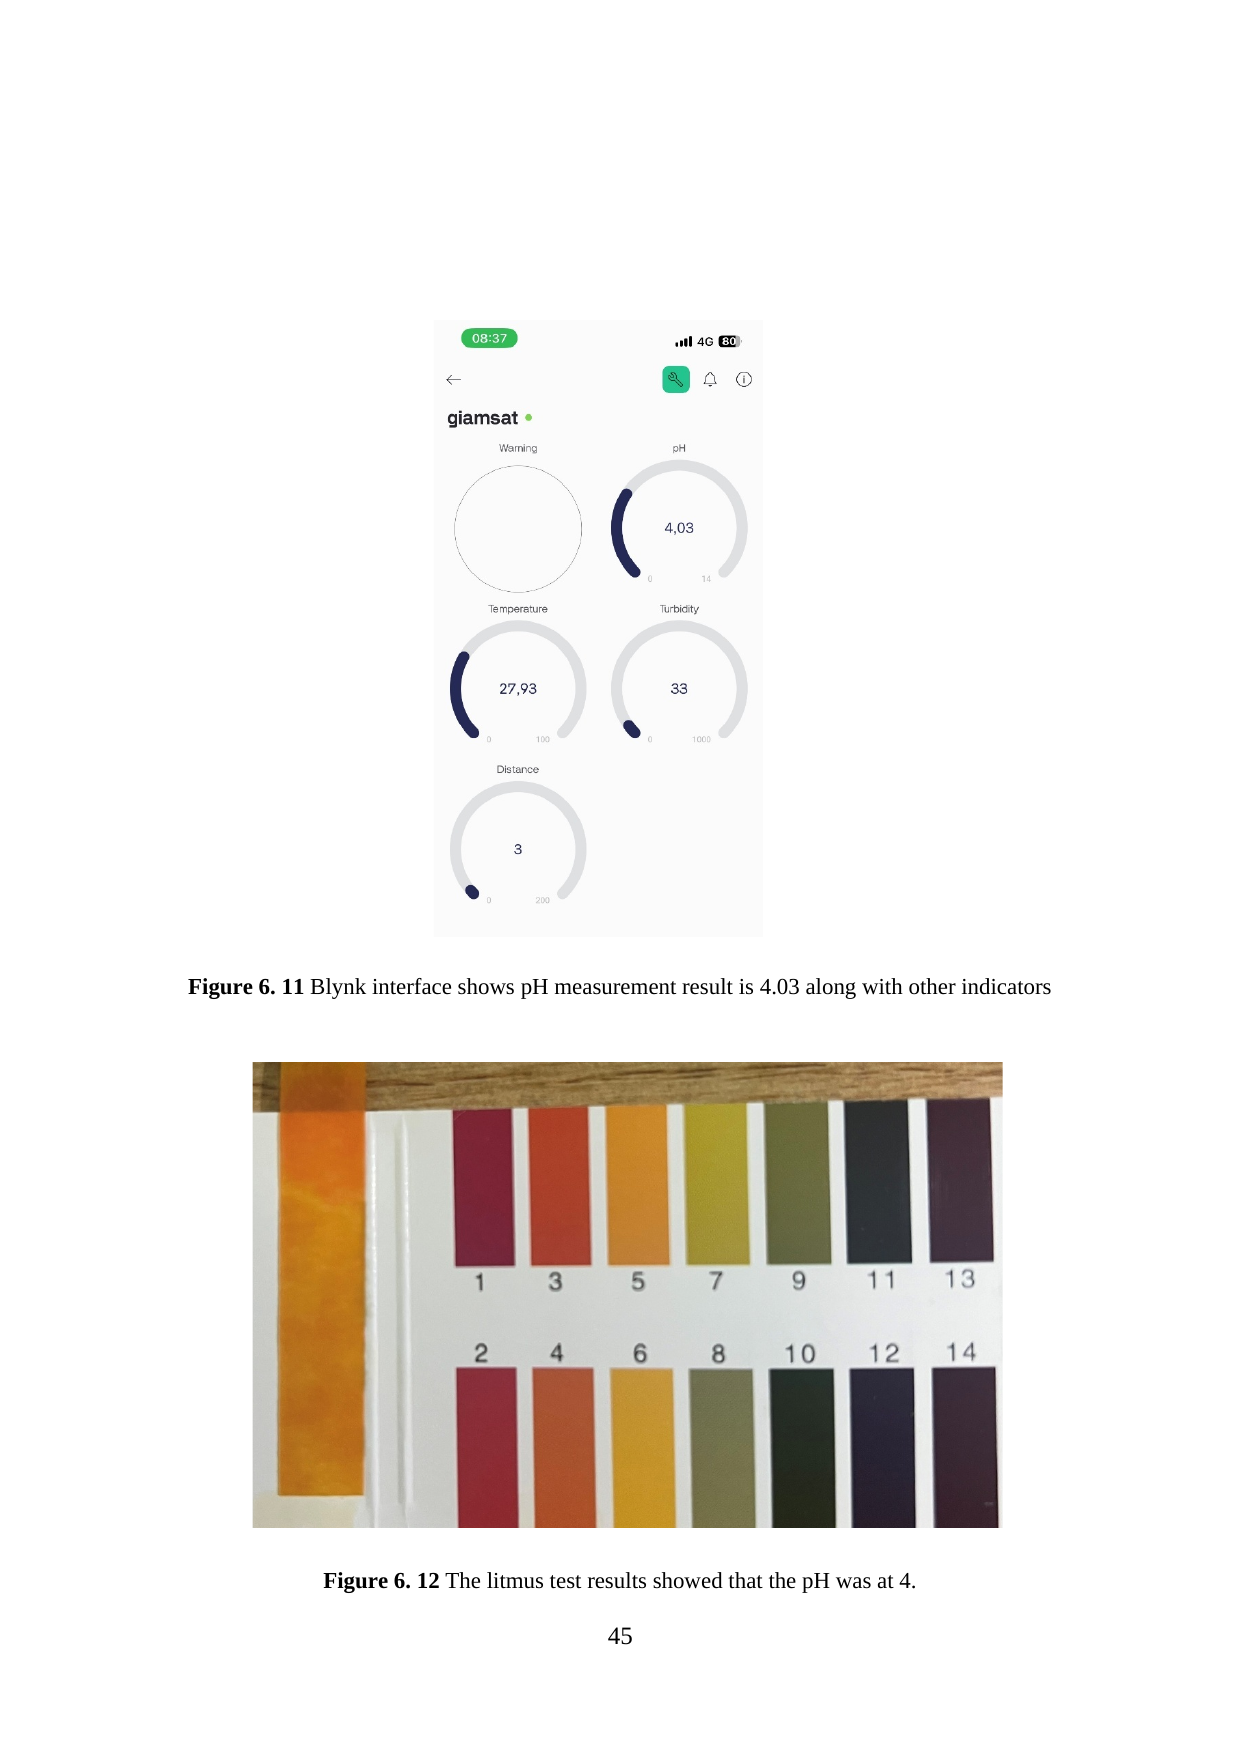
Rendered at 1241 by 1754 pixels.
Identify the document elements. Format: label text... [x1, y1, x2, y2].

text Figure 6. 11 Blynk interface shows pH measurement result is 4.03 along with other indicators [150, 973, 1090, 1000]
picture [433, 320, 763, 937]
picture [252, 1062, 1003, 1528]
text Figure 6. 12 The litmus test results showed that the pH was at 4. [150, 1567, 1090, 1593]
